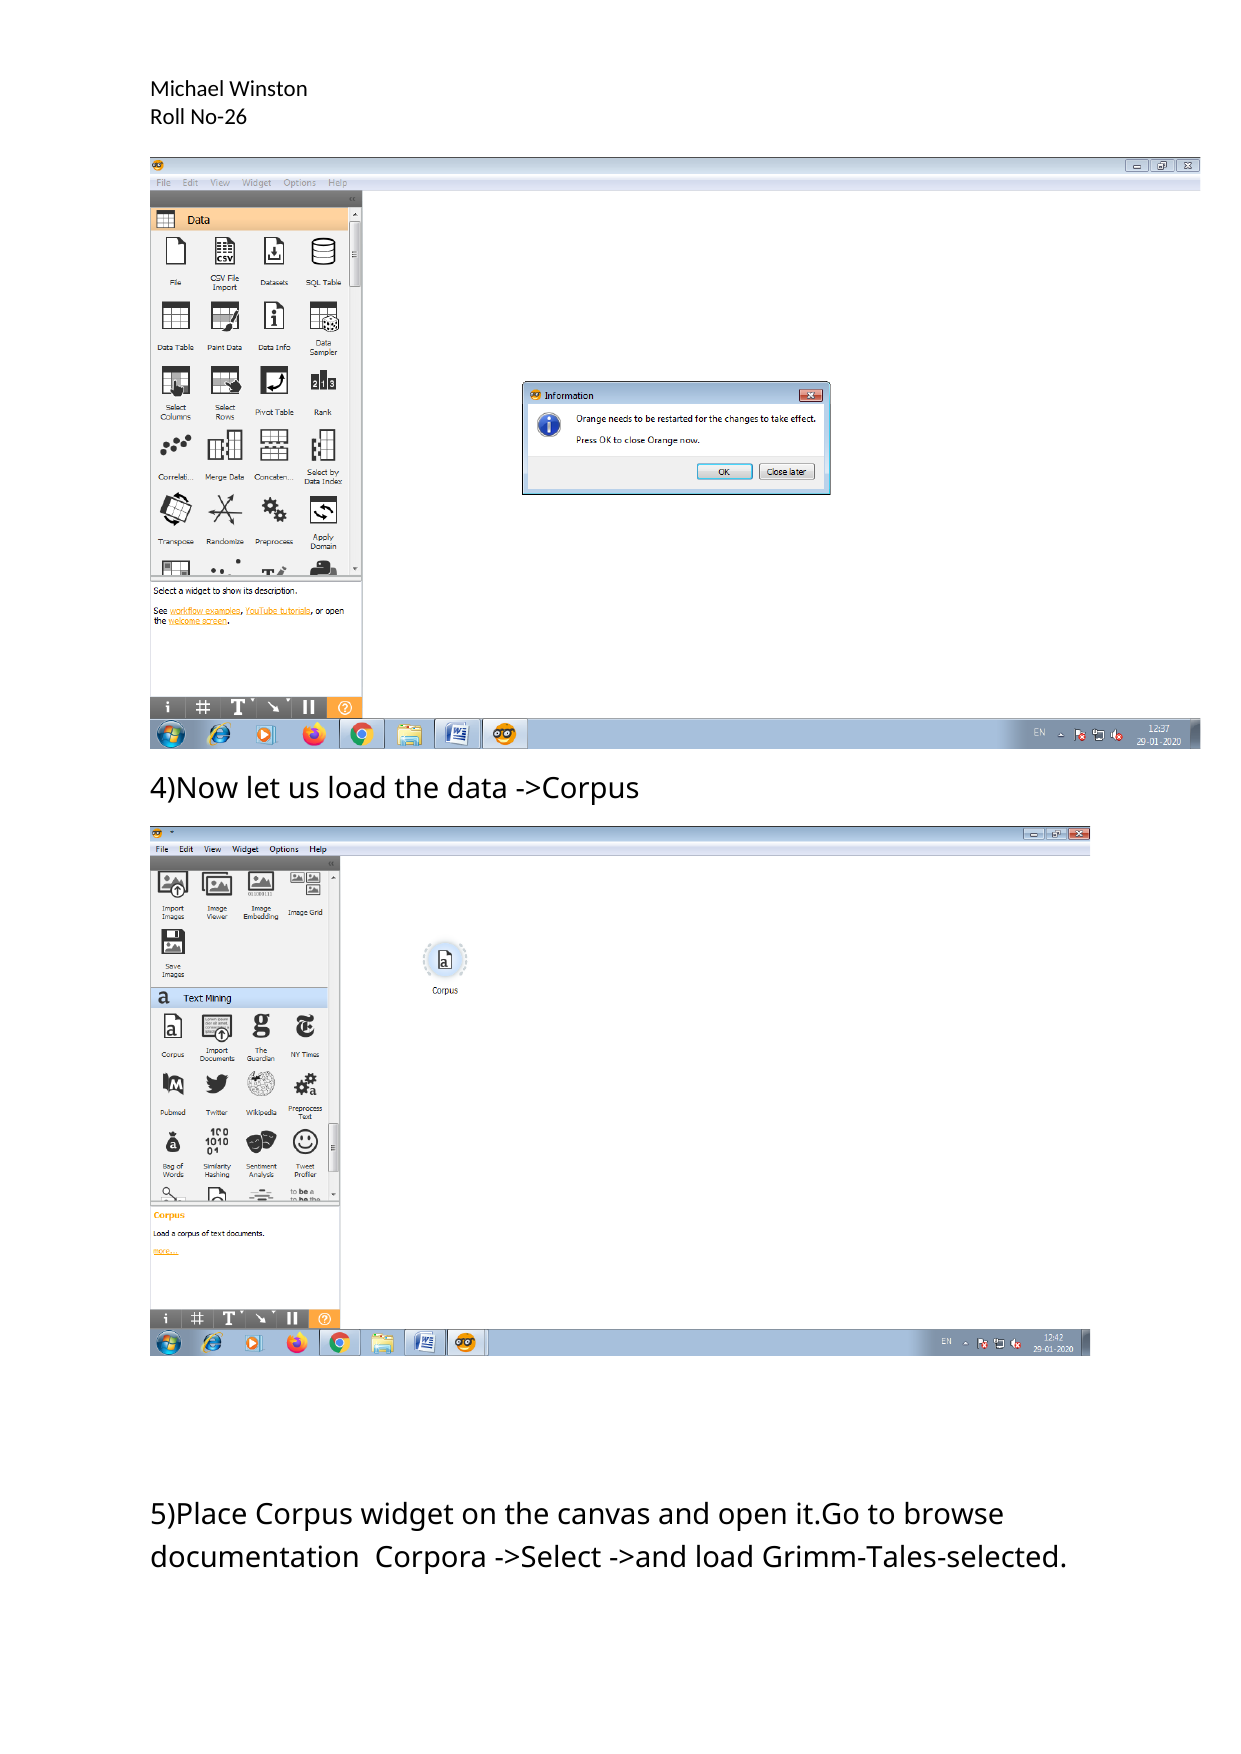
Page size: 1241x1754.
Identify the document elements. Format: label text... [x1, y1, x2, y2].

picture [150, 826, 1091, 1356]
text 4)Now let us load the data ->Corpus [150, 767, 1090, 807]
text 5)Place Corpus widget on the canvas and open it.Go to browse documentation Corpora ->Select ->and load Grimm-Tales-selected. [150, 1493, 1090, 1576]
picture [150, 157, 1201, 749]
